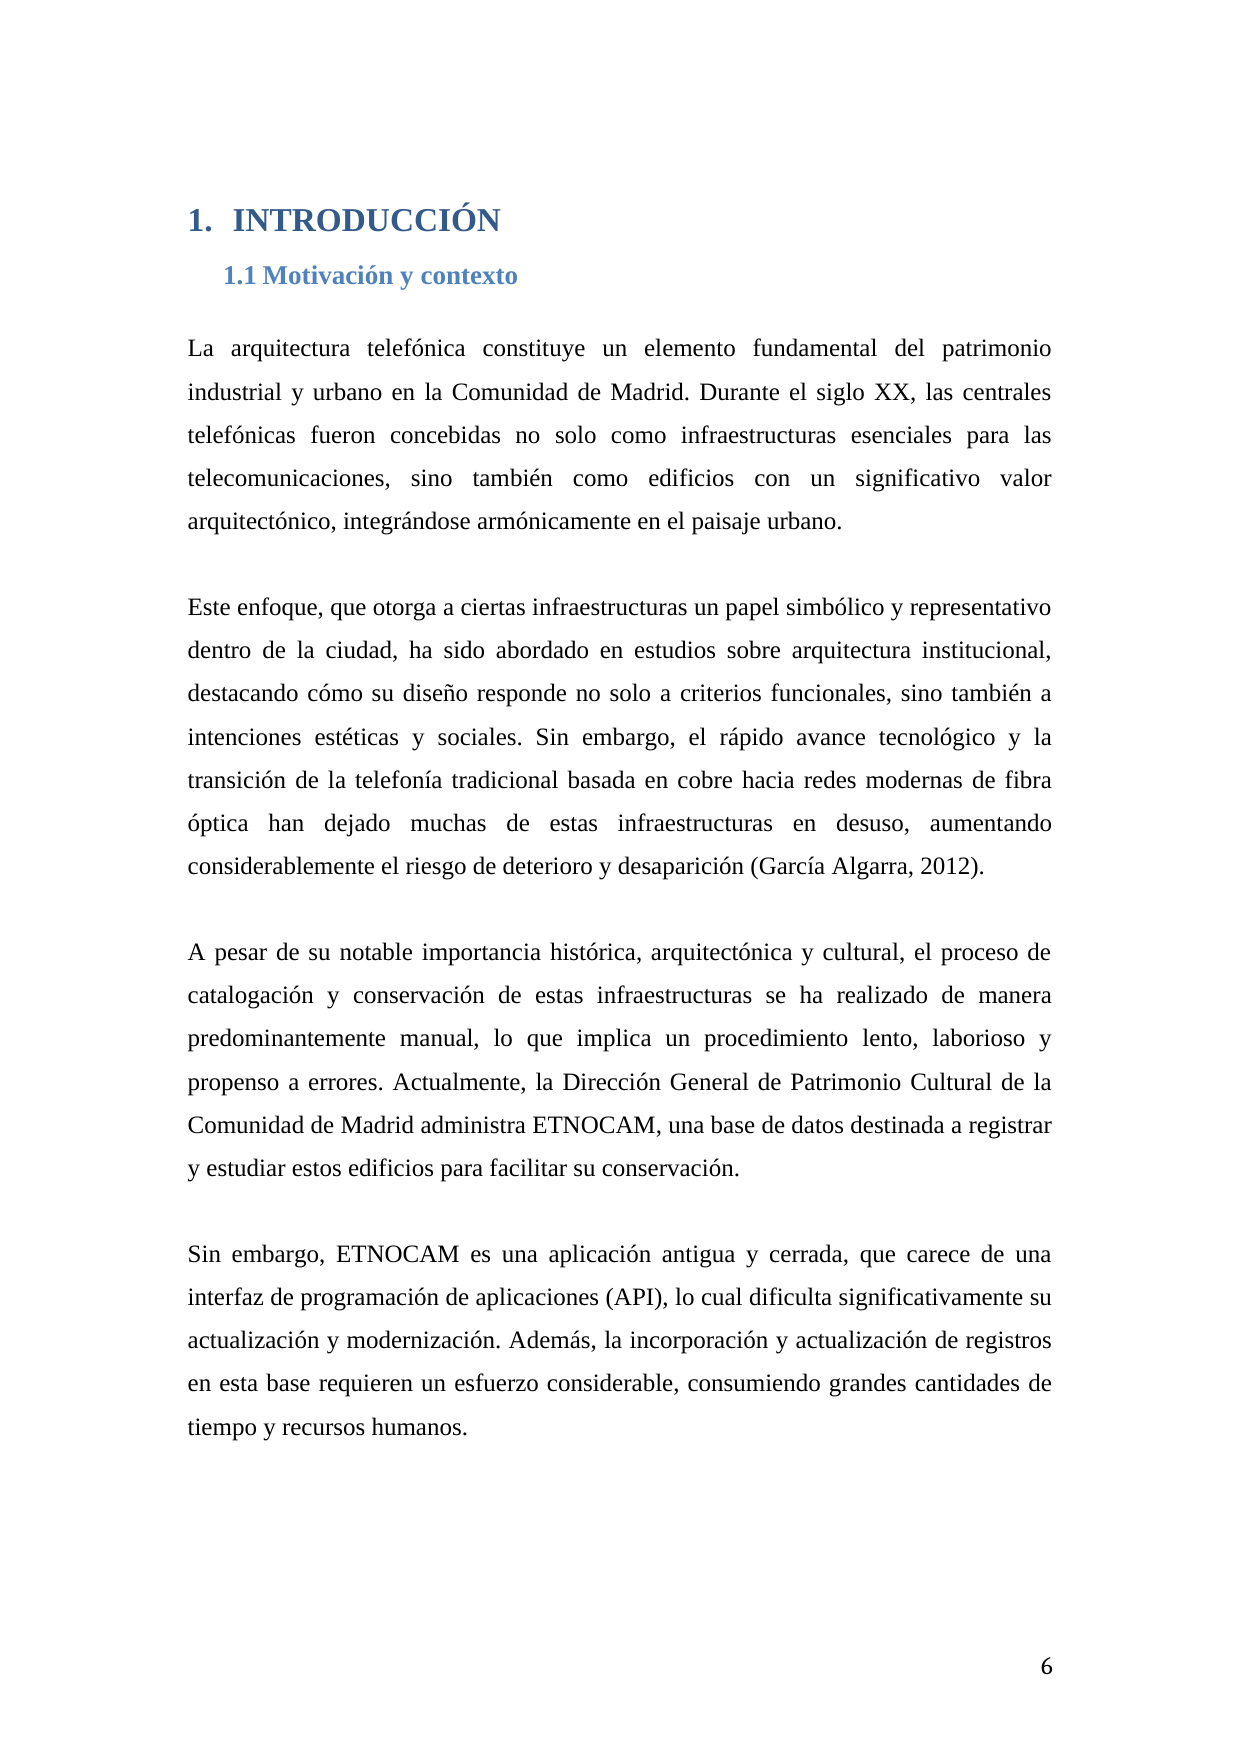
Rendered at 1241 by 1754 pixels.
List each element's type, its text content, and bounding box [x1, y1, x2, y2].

text A pesar de su notable importancia histórica, arquitectónica y cultural, el proceso de catalogación y conservación de estas infraestructuras se ha realizado de manera predominantemente manual, lo que implica un procedimiento lento, laborioso y propenso a errores. Actualmente, la Dirección General de Patrimonio Cultural de la Comunidad de Madrid administra ETNOCAM, una base de datos destinada a registrar y estudiar estos edificios para facilitar su conservación. [187, 937, 1053, 1182]
subtitle INTRODUCCIÓN [187, 200, 1053, 238]
text Este enfoque, que otorga a ciertas infraestructuras un papel simbólico y representativo dentro de la ciudad, ha sido abordado en estudios sobre arquitectura institucional, destacando cómo su diseño responde no solo a criterios funcionales, sino también a intenciones estéticas y sociales. Sin embargo, el rápido avance tecnológico y la transición de la telefonía tradicional basada en cobre hacia redes modernas de fibra óptica han dejado muchas de estas infraestructuras en desuso, aumentando considerablemente el riesgo de deterioro y desaparición (García Algarra, 2012). [187, 592, 1053, 880]
subtitle Motivación y contexto [223, 259, 1053, 290]
text Sin embargo, ETNOCAM es una aplicación antigua y cerrada, que carece de una interfaz de programación de aplicaciones (API), lo cual dificulta significativamente su actualización y modernización. Además, la incorporación y actualización de registros en esta base requieren un esfuerzo considerable, consumiendo grandes cantidades de tiempo y recursos humanos. [187, 1239, 1053, 1440]
text La arquitectura telefónica constituye un elemento fundamental del patrimonio industrial y urbano en la Comunidad de Madrid. Durante el siglo XX, las centrales telefónicas fueron concebidas no solo como infraestructuras esenciales para las telecomunicaciones, sino también como edificios con un significativo valor arquitectónico, integrándose armónicamente en el paisaje urbano. [187, 333, 1053, 535]
